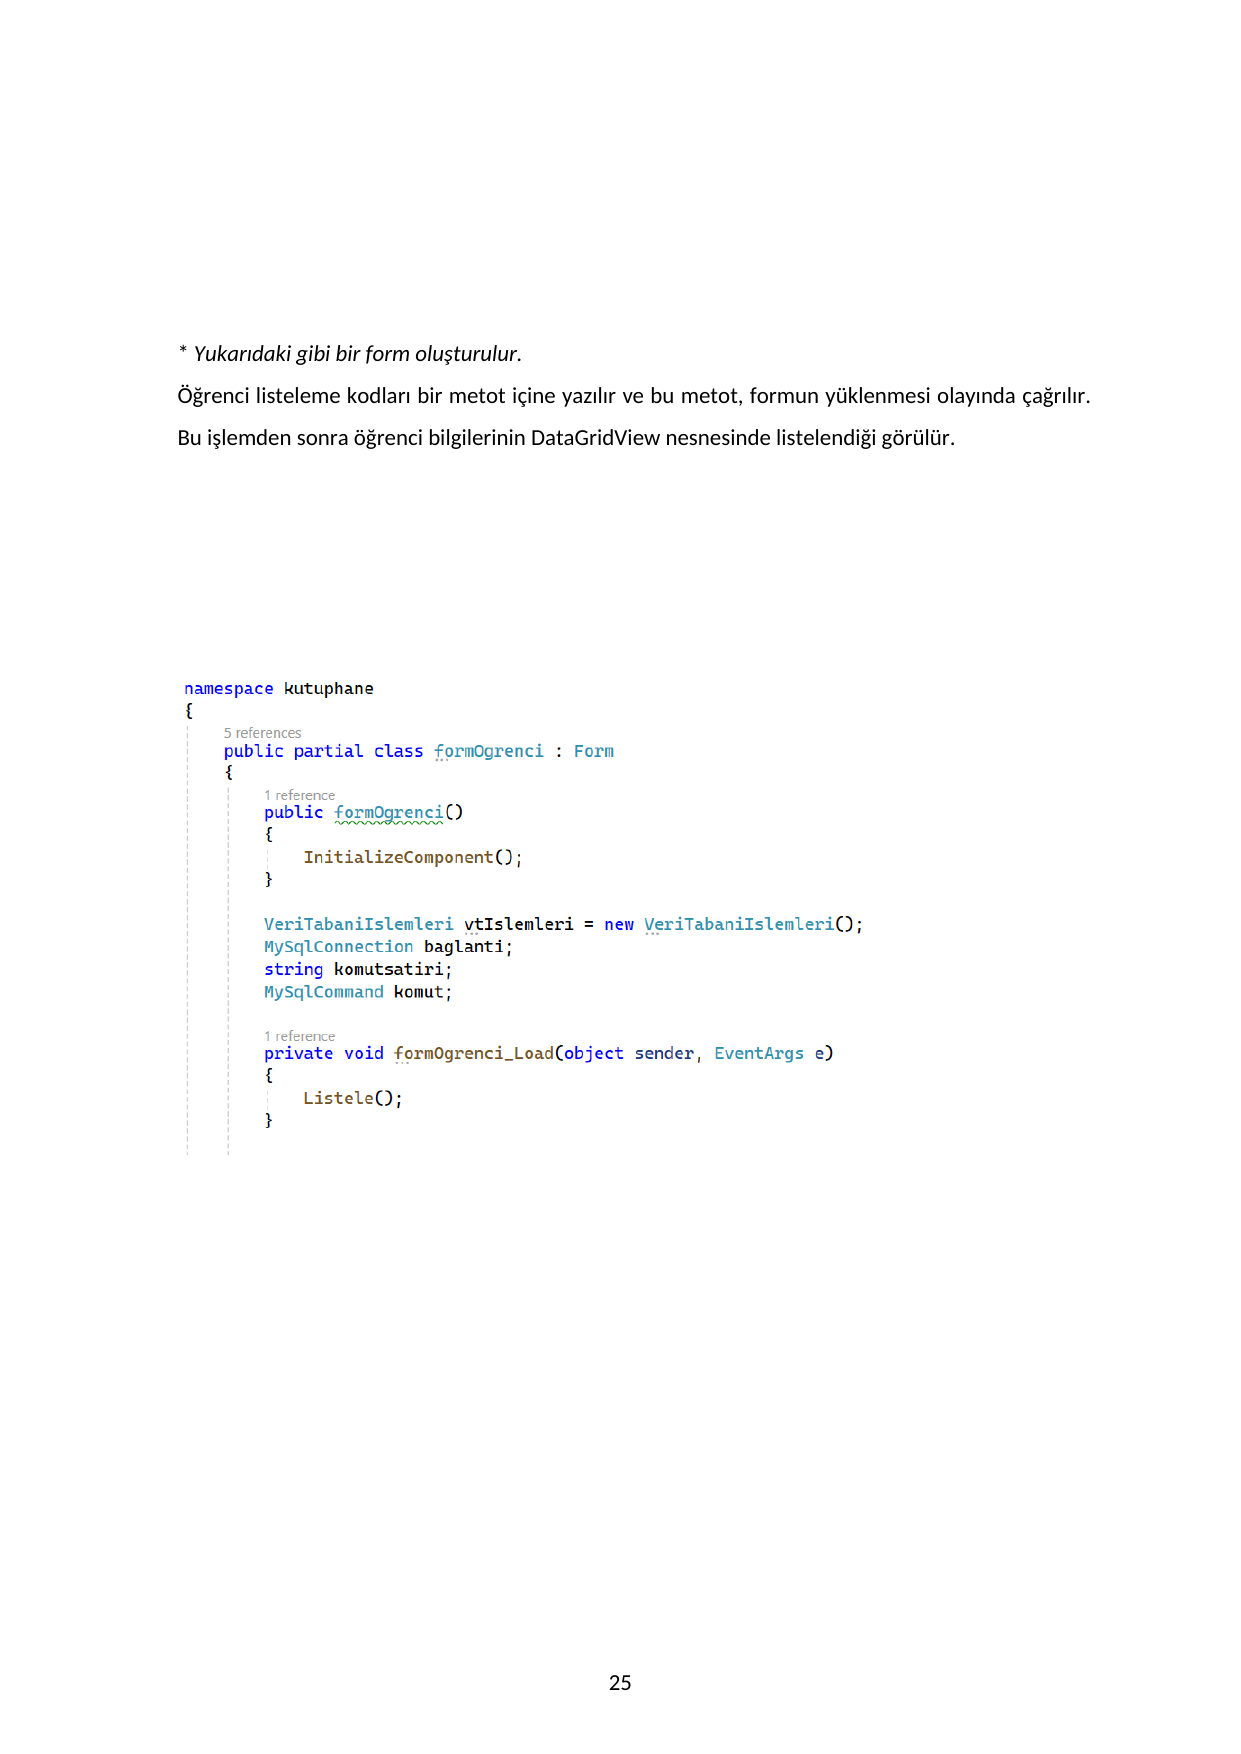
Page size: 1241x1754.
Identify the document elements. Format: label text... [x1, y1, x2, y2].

picture [177, 675, 1123, 1155]
list * Yukarıdaki gibi bir form oluşturulur. [177, 339, 1093, 367]
list Öğrenci listeleme kodları bir metot içine yazılır ve bu metot, formun yüklenmesi olayında çağrılır. Bu işlemden sonra öğrenci bilgilerinin DataGridView nesnesinde listelendiği görülür. [177, 381, 1093, 451]
